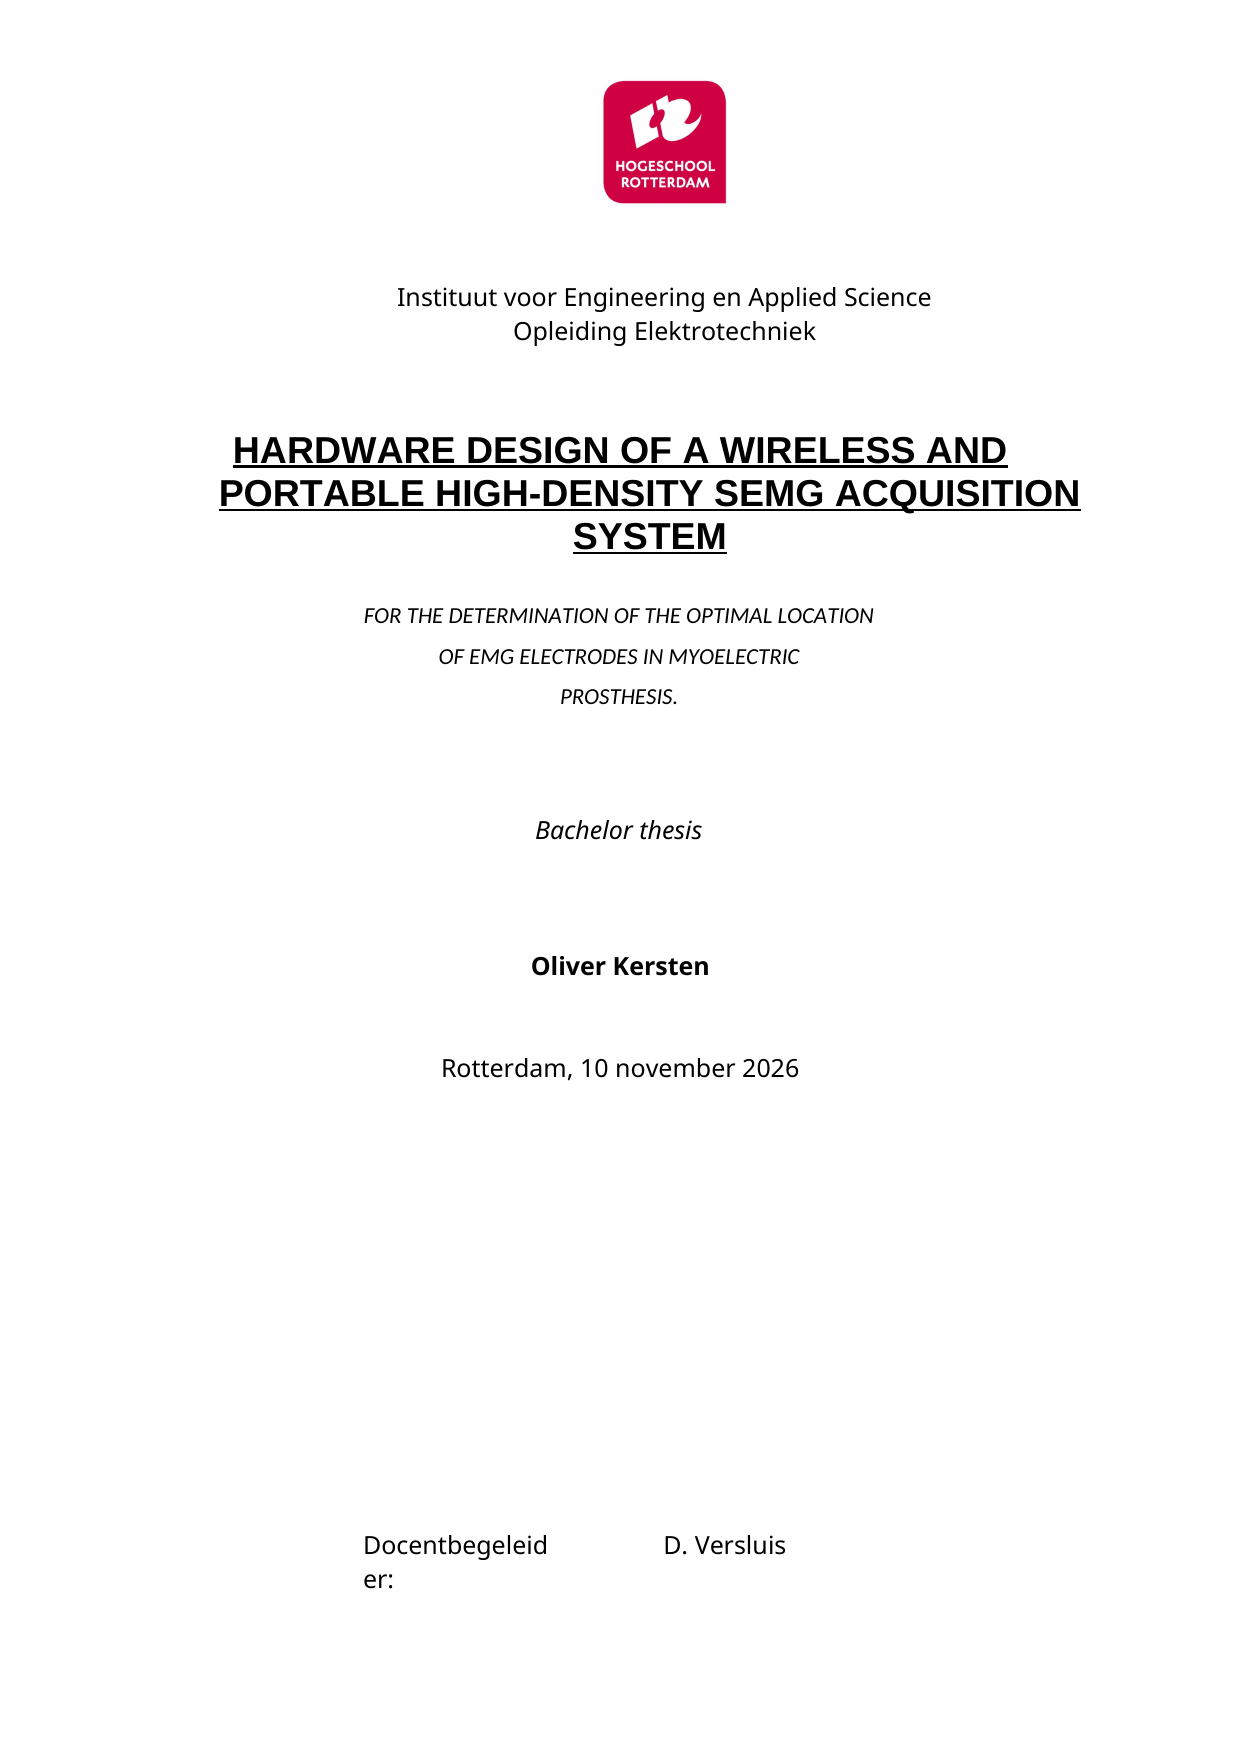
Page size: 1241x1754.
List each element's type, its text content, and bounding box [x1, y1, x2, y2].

text Opleiding Elektrotechniek [236, 313, 1093, 347]
text Instituut voor Engineering en Applied Science [236, 279, 1093, 313]
text Oliver Kersten [148, 949, 1093, 983]
picture [598, 73, 730, 212]
text prosthesis. [148, 682, 1093, 710]
text Hardware Design of a wireless and portable HIGH-DEnsity sEMG acquisition system [148, 428, 1093, 557]
text Rotterdam, 6 November 2019 [148, 1051, 1093, 1085]
text for the determination of the optimal Location [148, 601, 1093, 629]
text of EMG electrodes in myoelectric [148, 642, 1093, 670]
table_header Docentbegeleider: [263, 1528, 563, 1596]
table_header D. Versluis [563, 1528, 977, 1596]
text Bachelor thesis [148, 812, 1093, 847]
